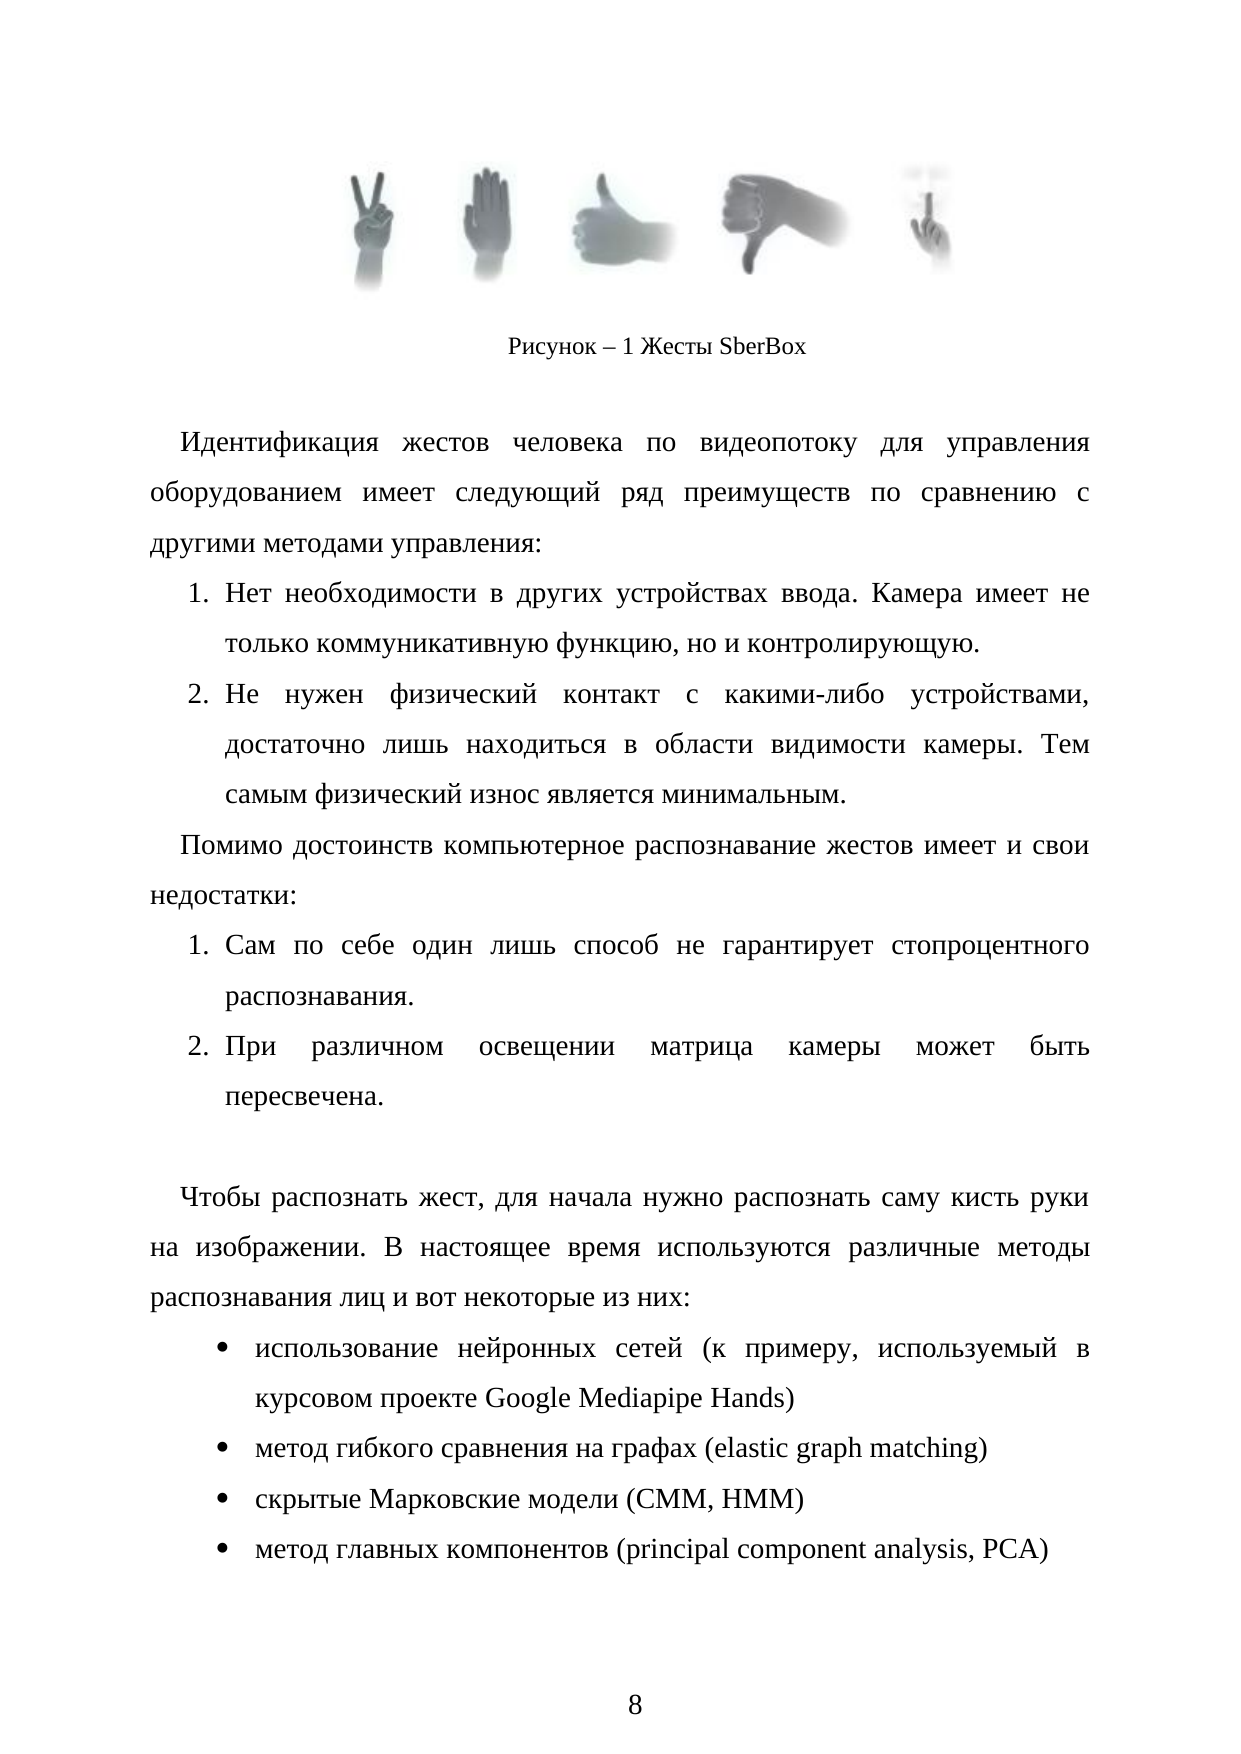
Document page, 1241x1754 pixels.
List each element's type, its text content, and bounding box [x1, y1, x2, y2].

text Идентификация жестов человека по видеопотоку для управления оборудованием имеет следующий ряд преимуществ по сравнению с другими методами управления: [150, 424, 1090, 558]
list Не нужен физический контакт с какими-либо устройствами, достаточно лишь находиться в области видимости камеры. Тем самым физический износ является минимальным. [187, 676, 1090, 810]
list При различном освещении матрица камеры может быть пересвечена. [187, 1028, 1090, 1112]
text Рисунок – 1 Жесты SberBox [150, 331, 1090, 359]
list метод гибкого сравнения на графах (elastic graph matching) [217, 1431, 1090, 1464]
list скрытые Марковские модели (СММ, HMM) [217, 1481, 1090, 1515]
picture [317, 150, 997, 314]
list использование нейронных сетей (к примеру, используемый в курсовом проекте Google Mediapipe Hands) [217, 1330, 1090, 1414]
list Нет необходимости в других устройствах ввода. Камера имеет не только коммуникативную функцию, но и контролирующую. [187, 575, 1090, 659]
text Помимо достоинств компьютерное распознавание жестов имеет и свои недостатки: [150, 827, 1090, 911]
text Чтобы распознать жест, для начала нужно распознать саму кисть руки на изображении. В настоящее время используются различные методы распознавания лиц и вот некоторые из них: [150, 1179, 1090, 1313]
list Сам по себе один лишь способ не гарантирует стопроцентного распознавания. [187, 927, 1090, 1011]
list метод главных компонентов (principal component analysis, PCA) [217, 1531, 1090, 1565]
